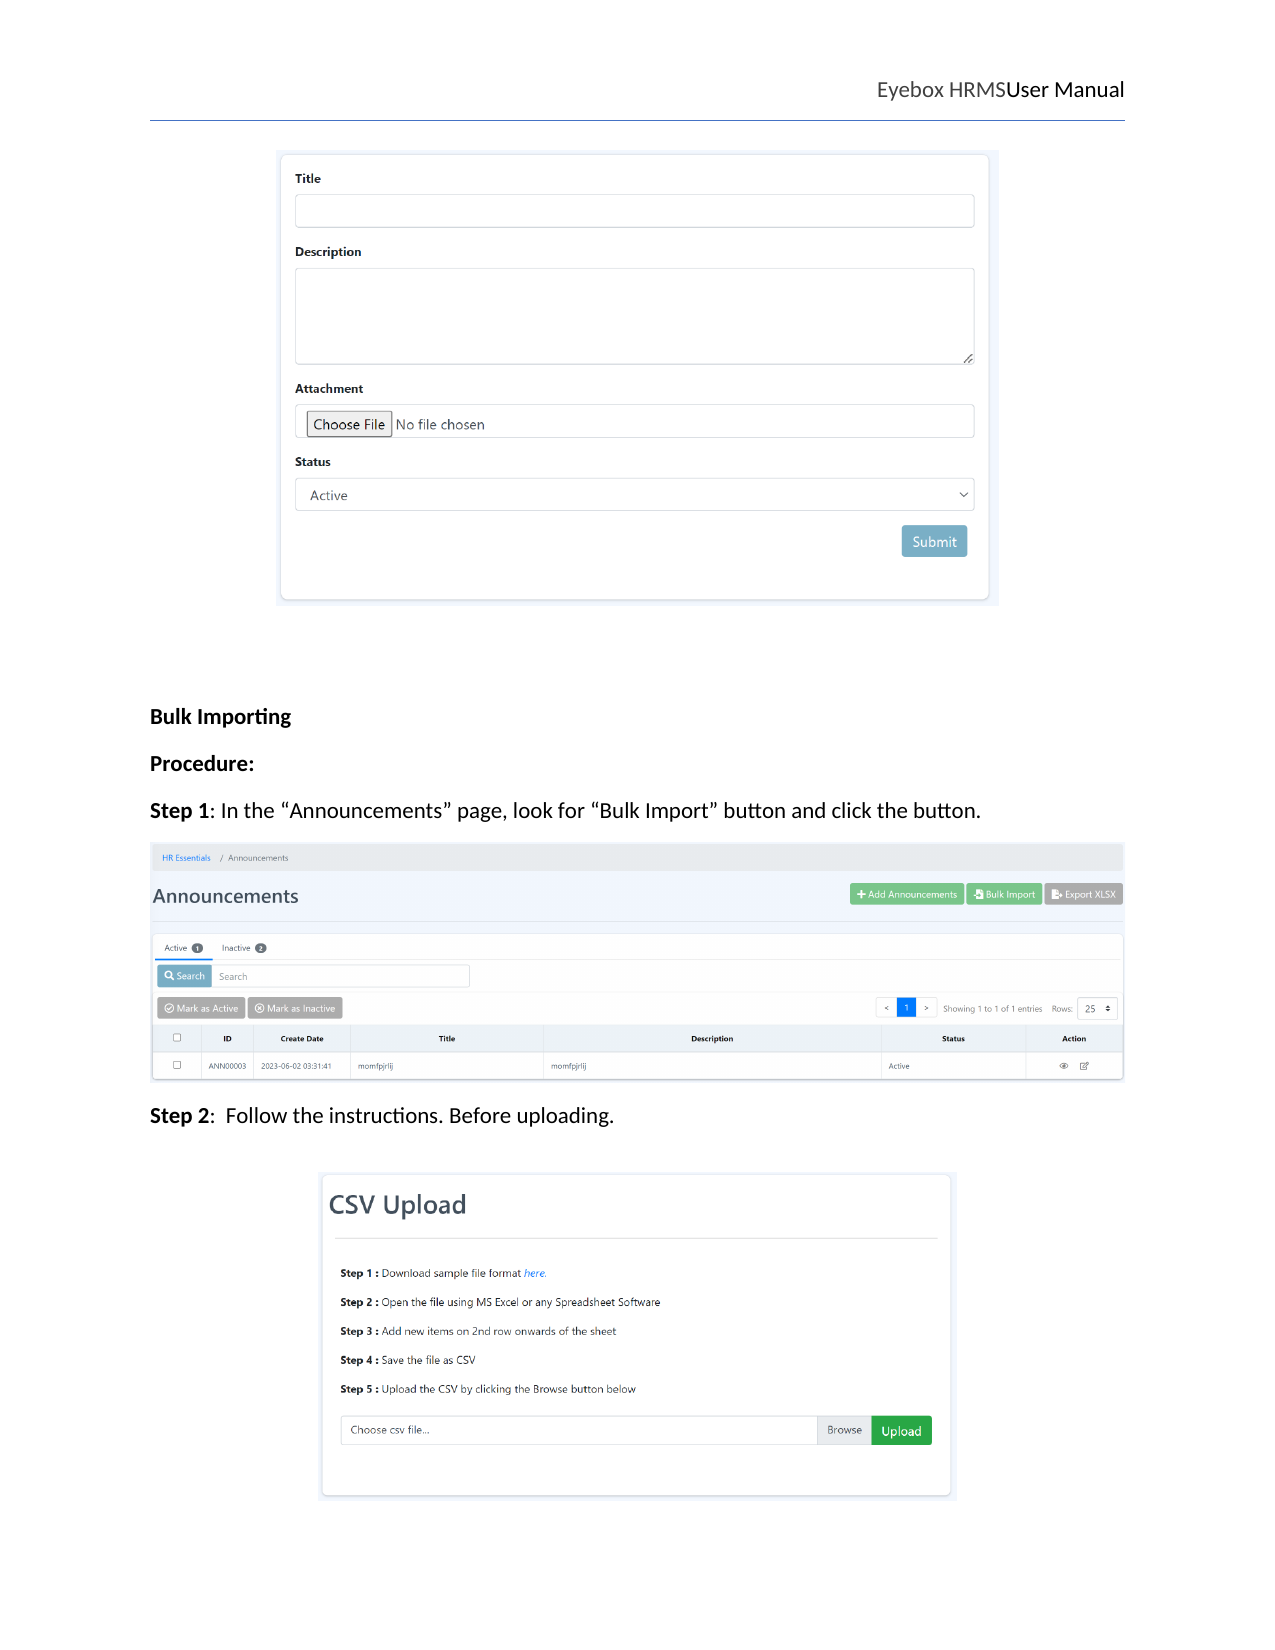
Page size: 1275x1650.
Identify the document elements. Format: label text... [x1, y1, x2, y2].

picture [276, 150, 999, 606]
picture [150, 842, 1125, 1083]
text Step 2: Follow the instructions. Before uploading. [150, 1101, 1125, 1129]
text Procedure: [150, 749, 1125, 777]
picture [318, 1172, 957, 1501]
text Bulk Importing [150, 702, 1125, 730]
text Step 1: In the “Announcements” page, look for “Bulk Import” button and click the button. [150, 796, 1125, 824]
